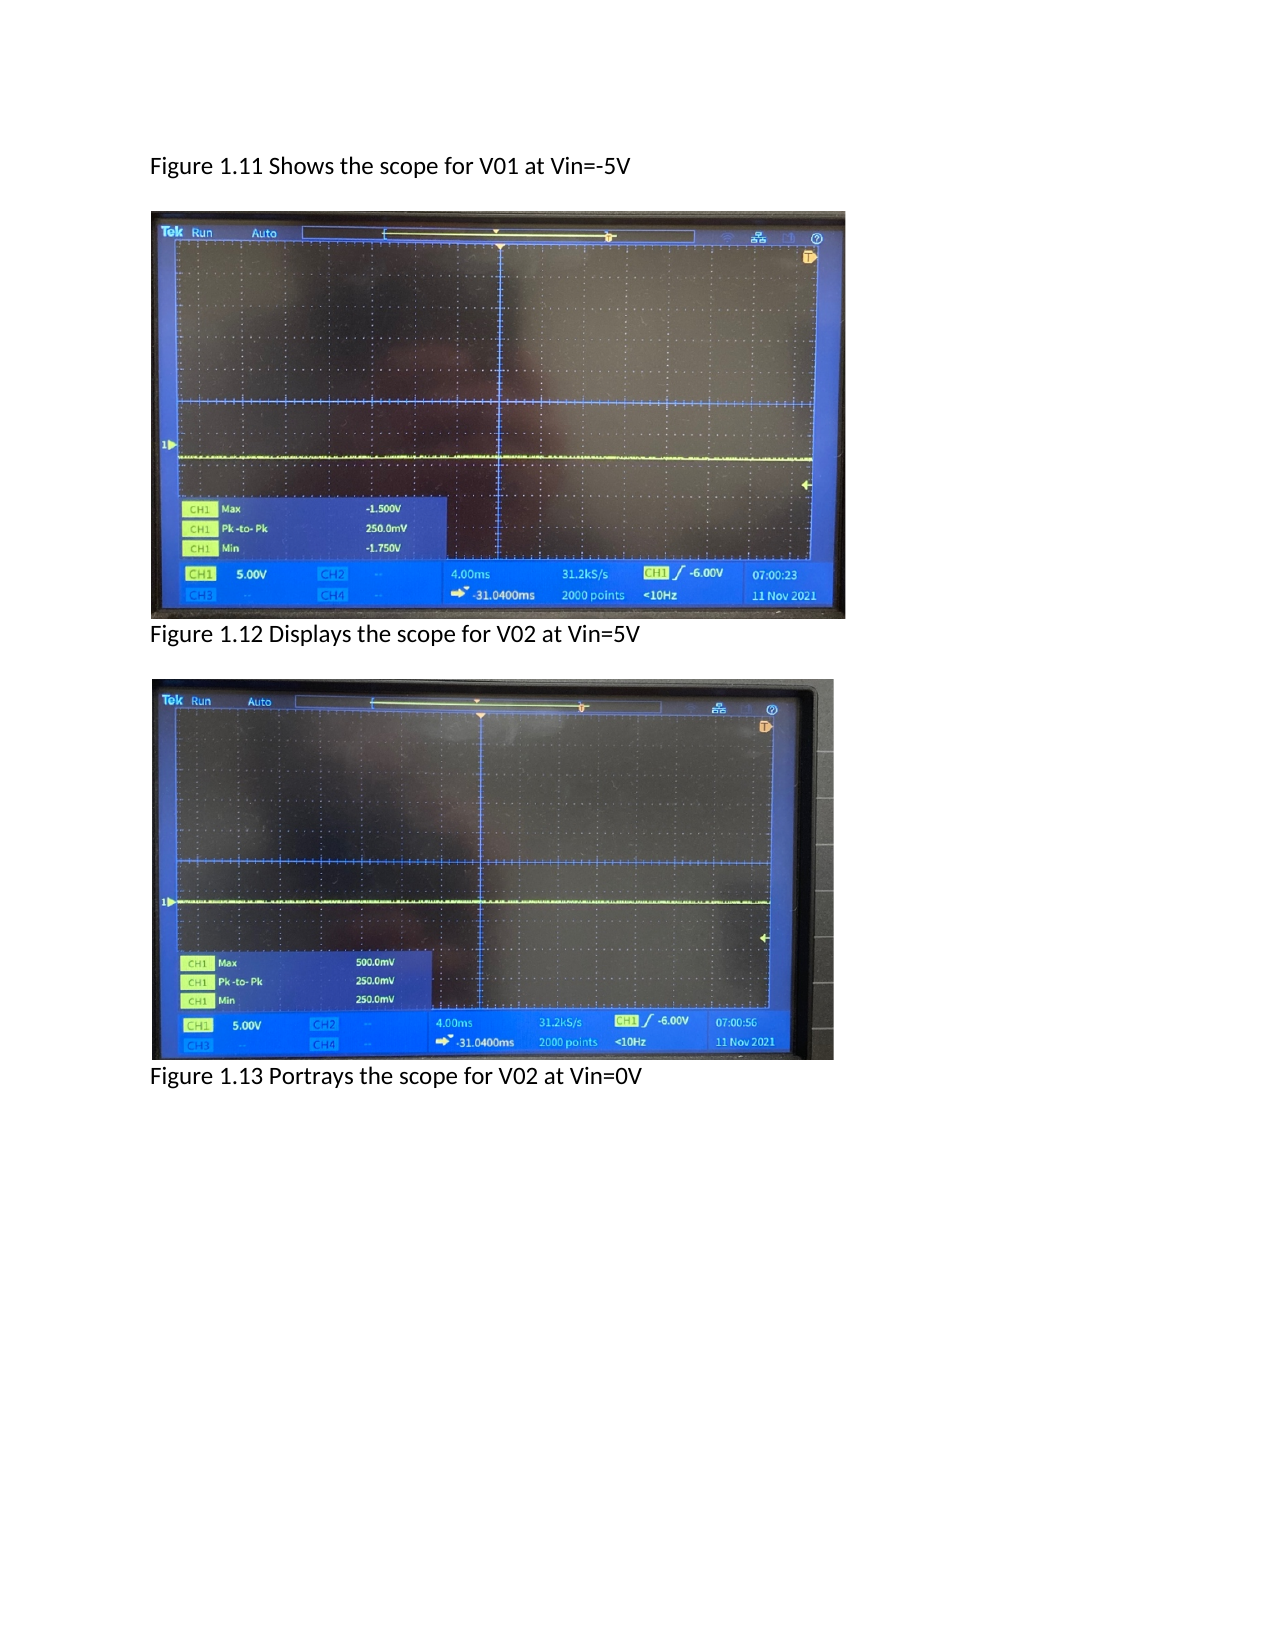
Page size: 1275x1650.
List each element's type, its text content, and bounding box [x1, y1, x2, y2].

text Figure 1.11 Shows the scope for V01 at Vin=-5V [150, 150, 1125, 181]
text Figure 1.13 Portrays the scope for V02 at Vin=0V [150, 1060, 1125, 1090]
picture [152, 679, 834, 1060]
text Figure 1.12 Displays the scope for V02 at Vin=5V [150, 618, 1125, 649]
picture [151, 211, 846, 619]
